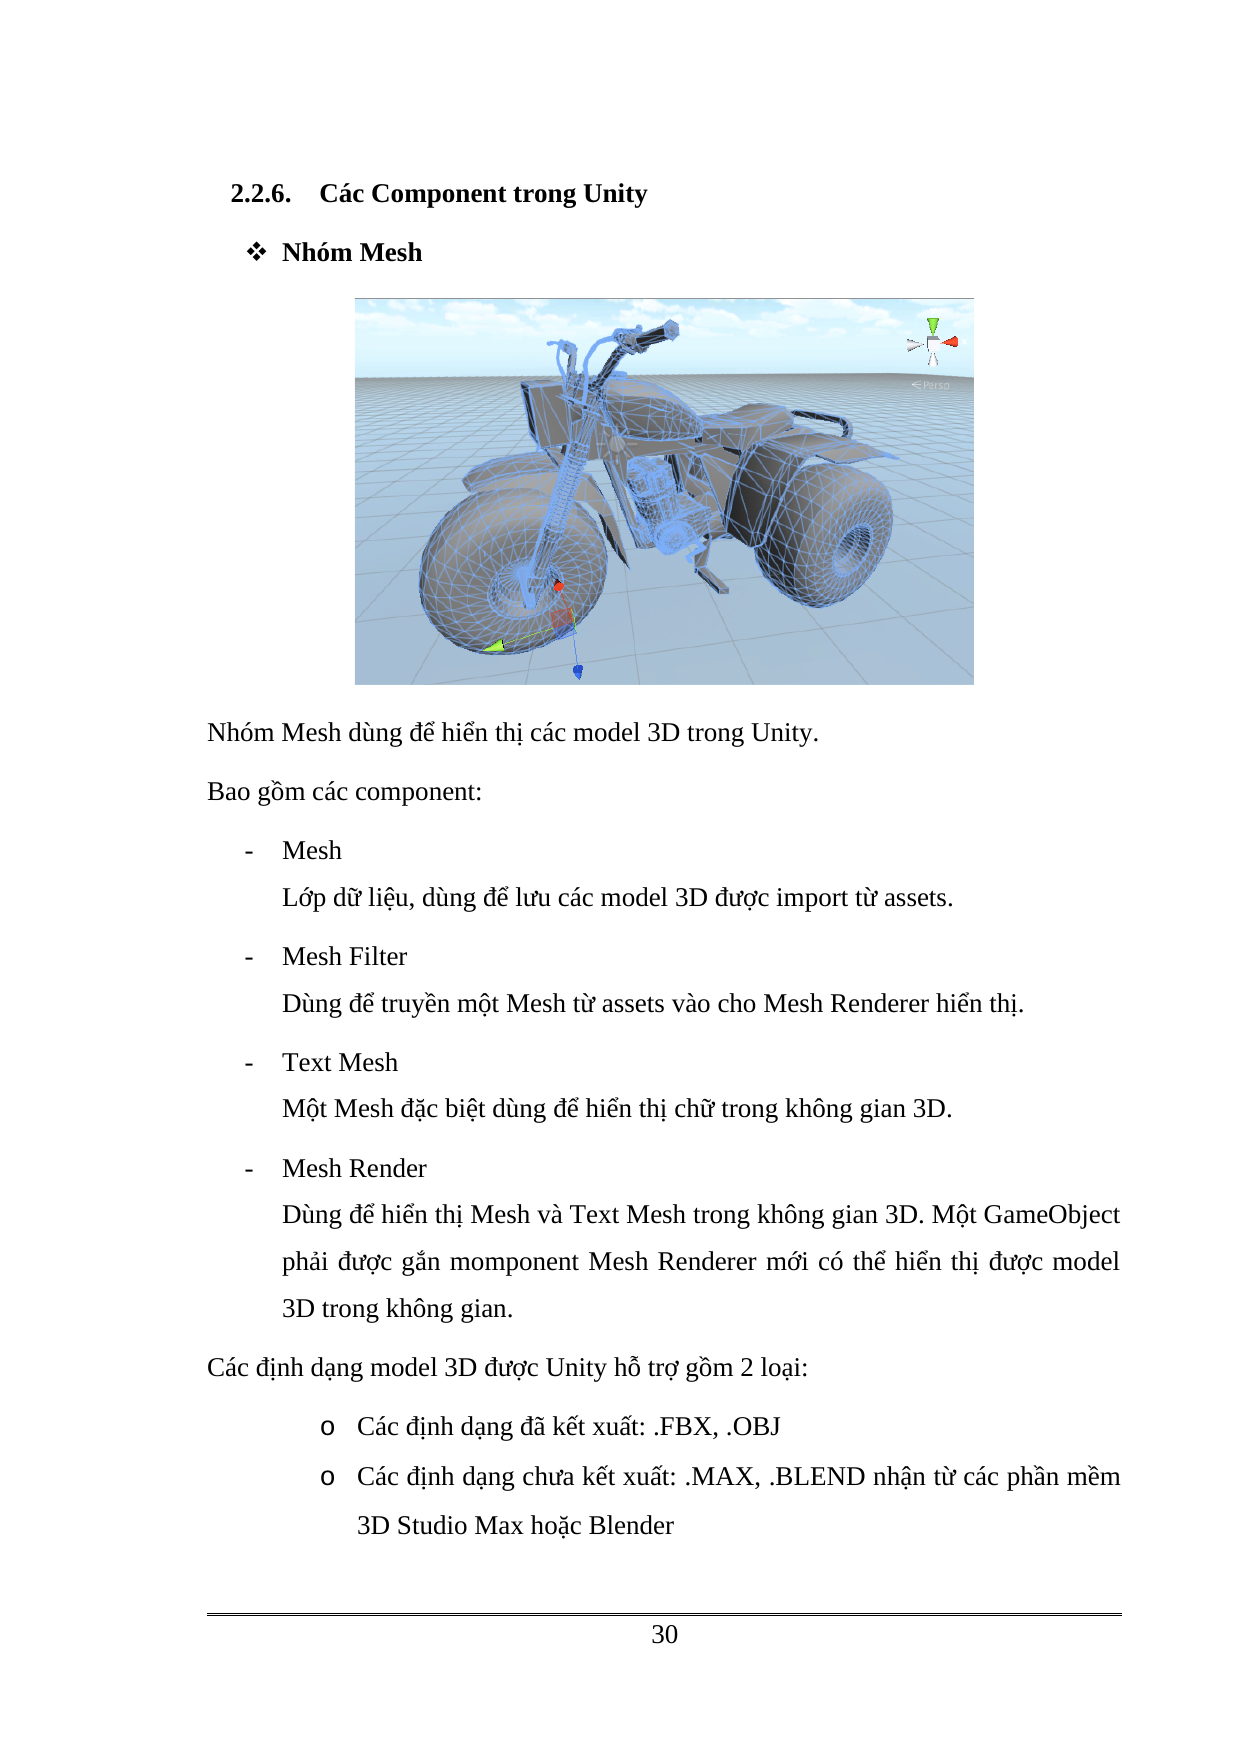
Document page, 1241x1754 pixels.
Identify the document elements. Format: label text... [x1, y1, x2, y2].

text Bao gồm các component: [207, 775, 1122, 806]
list Các định dạng đã kết xuất: .FBX, .OBJ [319, 1410, 1122, 1443]
list Nhóm Mesh [244, 236, 1122, 268]
text Các định dạng model 3D được Unity hỗ trợ gồm 2 loại: [207, 1351, 1122, 1382]
list Các định dạng chưa kết xuất: .MAX, .BLEND nhận từ các phần mềm 3D Studio Max hoặc Blender [319, 1460, 1122, 1540]
list Mesh Render [244, 1152, 1122, 1183]
subtitle Các Component trong Unity [230, 177, 1122, 208]
list Một Mesh đặc biệt dùng để hiển thị chữ trong không gian 3D. [282, 1092, 1122, 1124]
text Nhóm Mesh dùng để hiển thị các model 3D trong Unity. [207, 716, 1122, 747]
list Lớp dữ liệu, dùng để lưu các model 3D được import từ assets. [282, 881, 1122, 912]
list Mesh Filter [244, 940, 1122, 971]
list Mesh [244, 834, 1122, 865]
picture [354, 298, 974, 685]
list Text Mesh [244, 1046, 1122, 1077]
list Dùng để hiển thị Mesh và Text Mesh trong không gian 3D. Một GameObject phải được gắn momponent Mesh Renderer mới có thể hiển thị được model 3D trong không gian. [282, 1198, 1122, 1323]
list Dùng để truyền một Mesh từ assets vào cho Mesh Renderer hiển thị. [282, 987, 1122, 1018]
